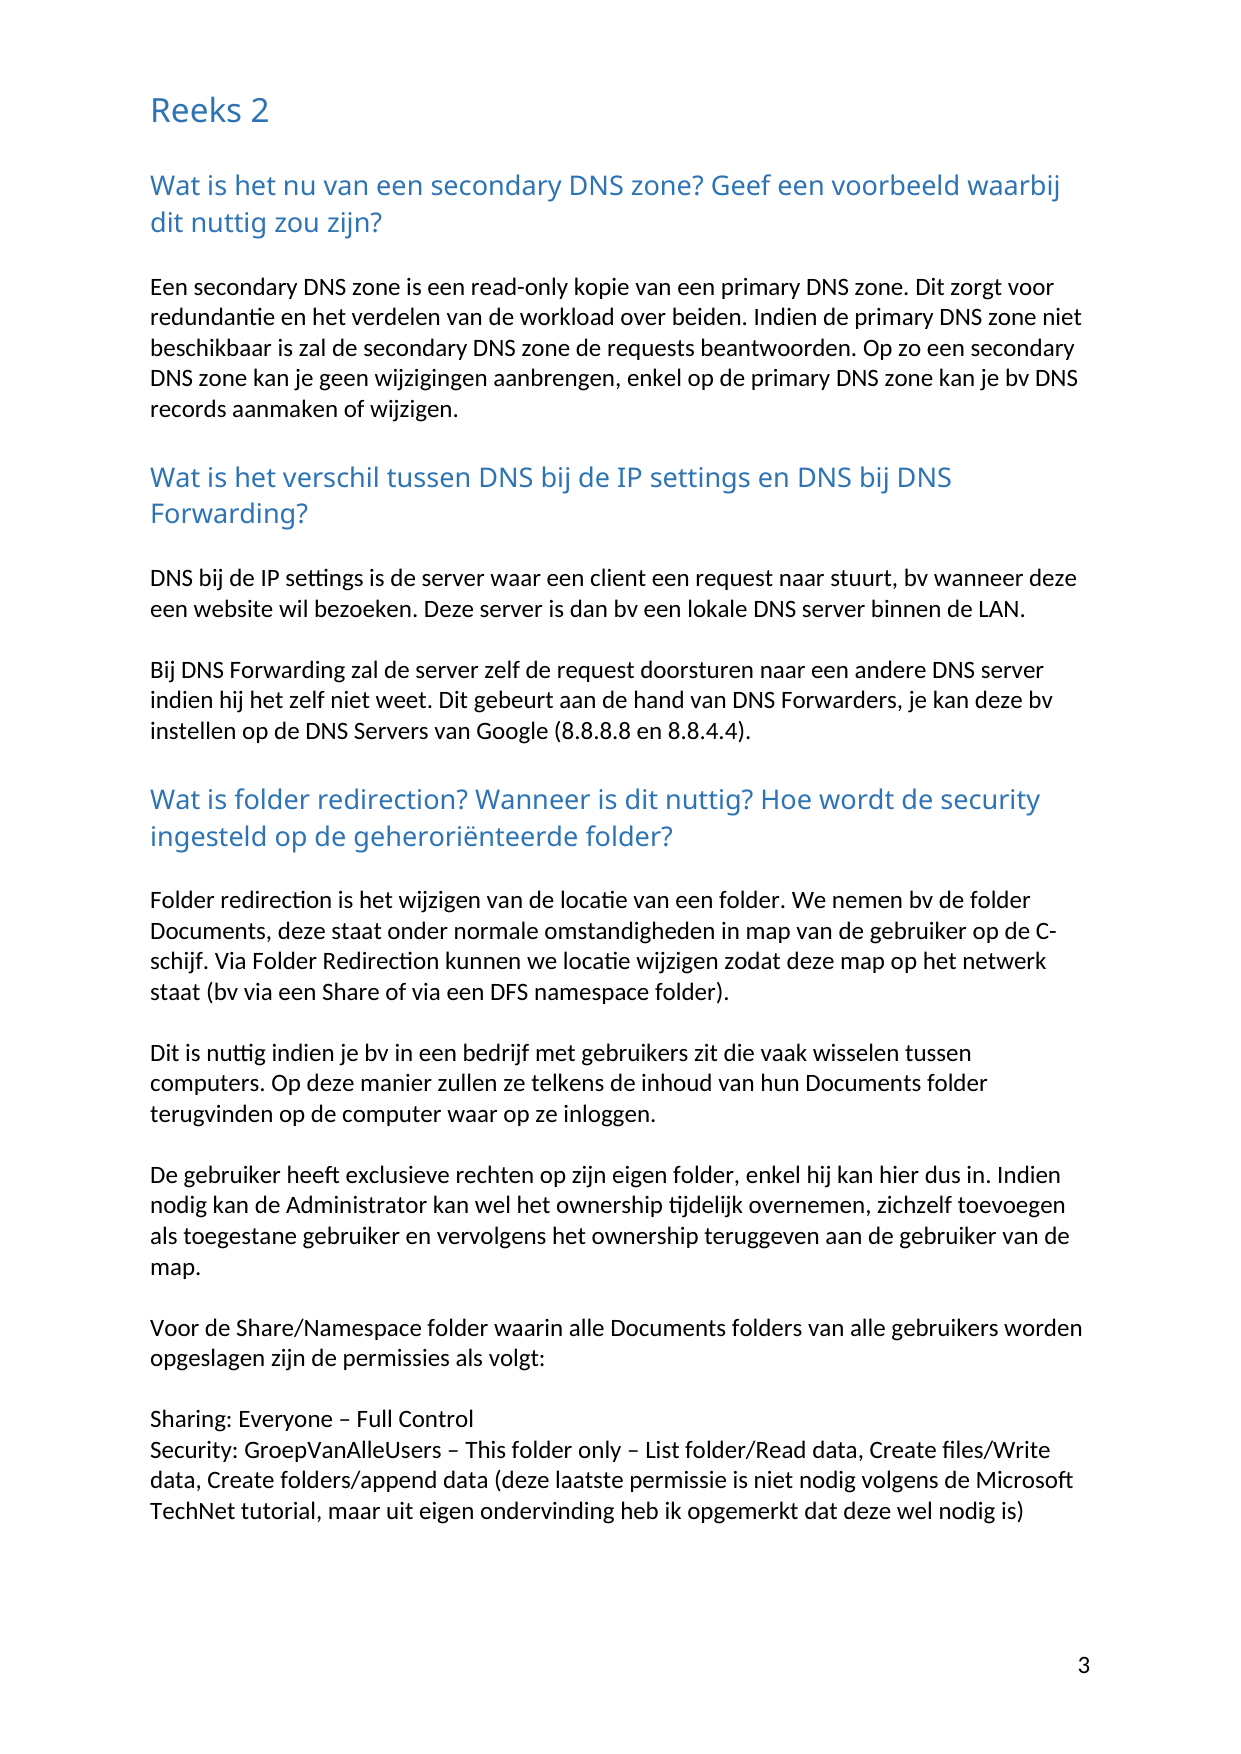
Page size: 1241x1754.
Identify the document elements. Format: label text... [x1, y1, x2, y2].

text Security: GroepVanAlleUsers – This folder only – List folder/Read data, Create files/Write data, Create folders/append data (deze laatste permissie is niet nodig volgens de Microsoft TechNet tutorial, maar uit eigen ondervinding heb ik opgemerkt dat deze wel nodig is) [150, 1434, 1090, 1525]
subtitle Wat is folder redirection? Wanneer is dit nuttig? Hoe wordt de security ingesteld op de geheroriënteerde folder? [150, 780, 1090, 854]
subtitle Wat is het nu van een secondary DNS zone? Geef een voorbeeld waarbij dit nuttig zou zijn? [150, 167, 1090, 240]
text De gebruiker heeft exclusieve rechten op zijn eigen folder, enkel hij kan hier dus in. Indien nodig kan de Administrator kan wel het ownership tijdelijk overnemen, zichzelf toevoegen als toegestane gebruiker en vervolgens het ownership teruggeven aan de gebruiker van de map. [150, 1159, 1090, 1281]
text DNS bij de IP settings is de server waar een client een request naar stuurt, bv wanneer deze een website wil bezoeken. Deze server is dan bv een lokale DNS server binnen de LAN. [150, 562, 1090, 623]
text Sharing: Everyone – Full Control [150, 1403, 1090, 1434]
text Folder redirection is het wijzigen van de locatie van een folder. We nemen bv de folder Documents, deze staat onder normale omstandigheden in map van de gebruiker op de C-schijf. Via Folder Redirection kunnen we locatie wijzigen zodat deze map op het netwerk staat (bv via een Share of via een DFS namespace folder). [150, 884, 1090, 1007]
text Een secondary DNS zone is een read-only kopie van een primary DNS zone. Dit zorgt voor redundantie en het verdelen van de workload over beiden. Indien de primary DNS zone niet beschikbaar is zal de secondary DNS zone de requests beantwoorden. Op zo een secondary DNS zone kan je geen wijzigingen aanbrengen, enkel op de primary DNS zone kan je bv DNS records aanmaken of wijzigen. [150, 271, 1090, 423]
text Bij DNS Forwarding zal de server zelf de request doorsturen naar een andere DNS server indien hij het zelf niet weet. Dit gebeurt aan de hand van DNS Forwarders, je kan deze bv instellen op de DNS Servers van Google (8.8.8.8 en 8.8.4.4). [150, 654, 1090, 746]
subtitle Reeks 2 [150, 86, 1090, 132]
text Dit is nuttig indien je bv in een bedrijf met gebruikers zit die vaak wisselen tussen computers. Op deze manier zullen ze telkens de inhoud van hun Documents folder terugvinden op de computer waar op ze inloggen. [150, 1037, 1090, 1129]
text Voor de Share/Namespace folder waarin alle Documents folders van alle gebruikers worden opgeslagen zijn de permissies als volgt: [150, 1312, 1090, 1373]
subtitle Wat is het verschil tussen DNS bij de IP settings en DNS bij DNS Forwarding? [150, 458, 1090, 532]
